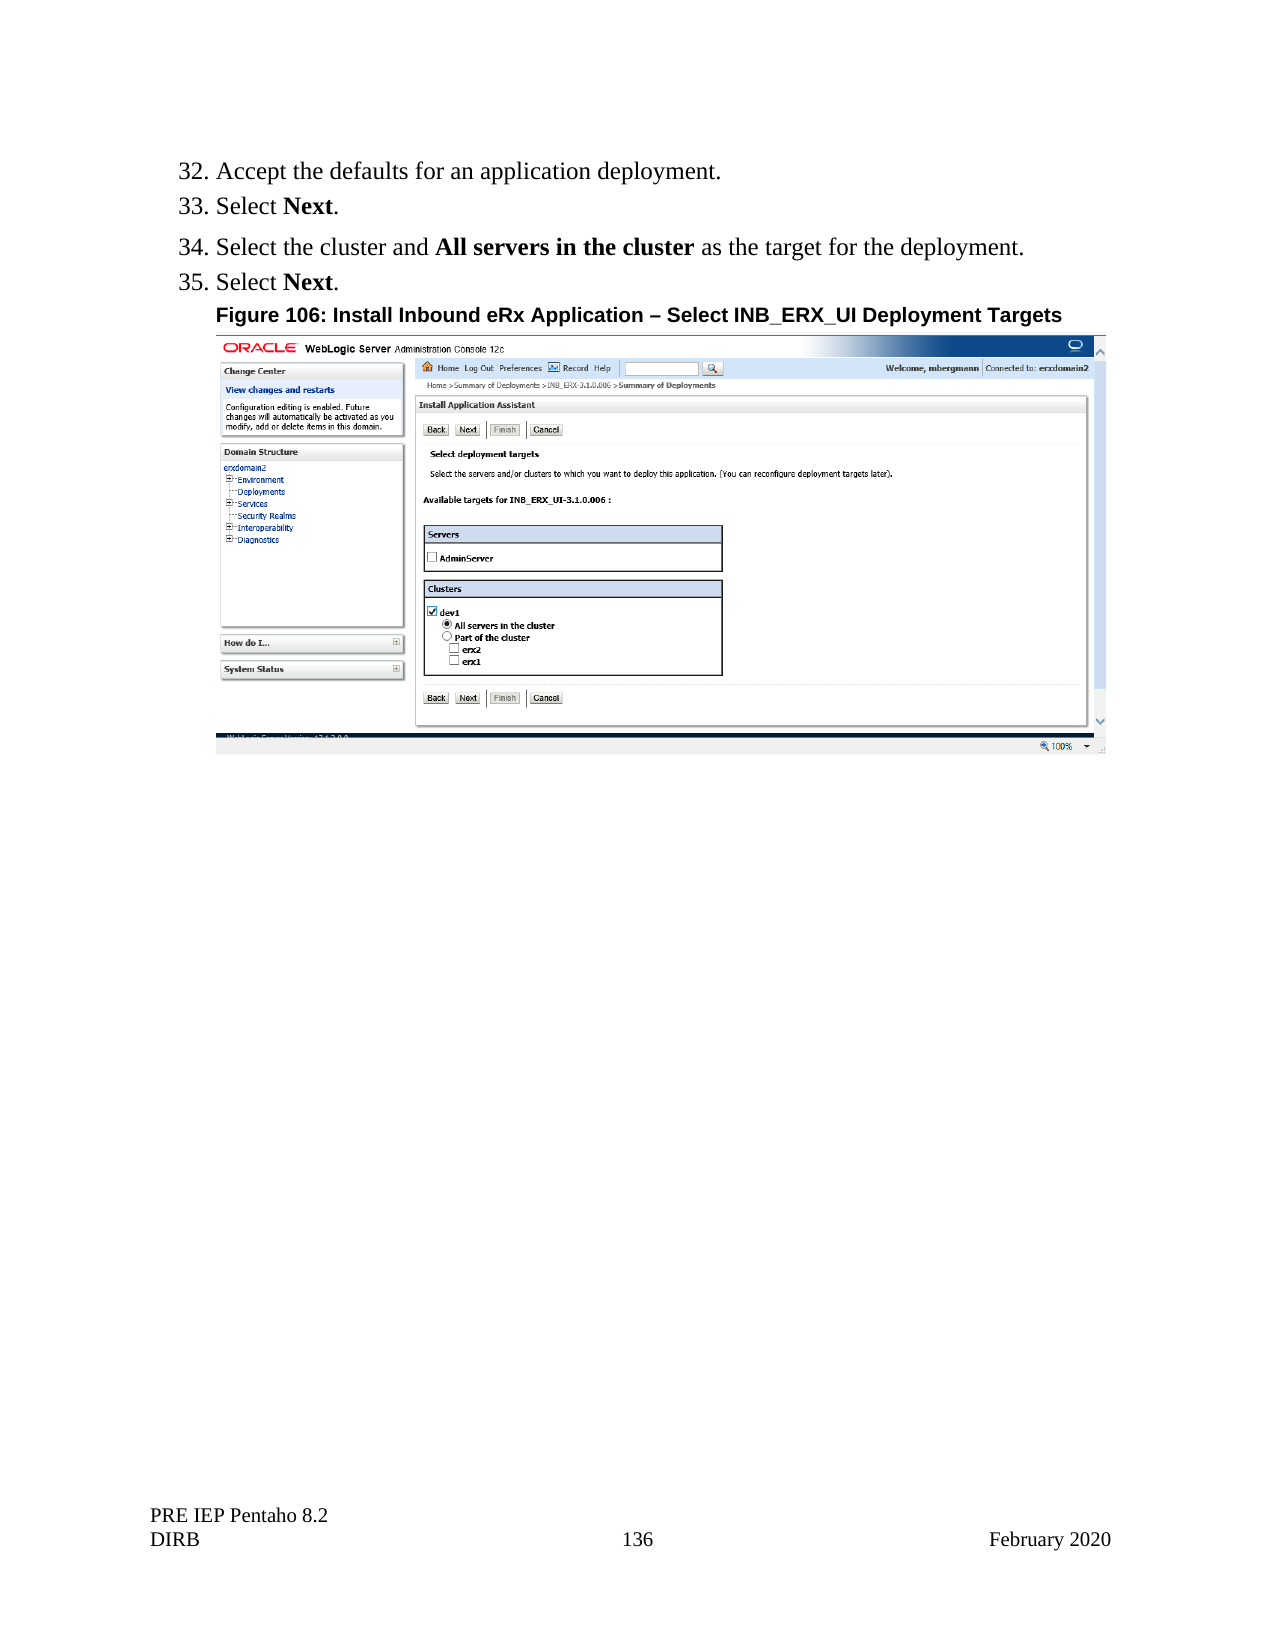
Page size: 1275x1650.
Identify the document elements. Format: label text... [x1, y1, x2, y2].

text Select the cluster and All servers in the cluster as the target for the deployment. [178, 232, 1125, 261]
picture [215, 332, 1107, 755]
text Accept the defaults for an application deployment. [178, 156, 1125, 185]
text Figure 106: Install Inbound eRx Application – Select INB_ERX_UI Deployment Targets [216, 302, 1125, 326]
text Select Next. [178, 191, 1125, 220]
text Select Next. [178, 267, 1125, 296]
